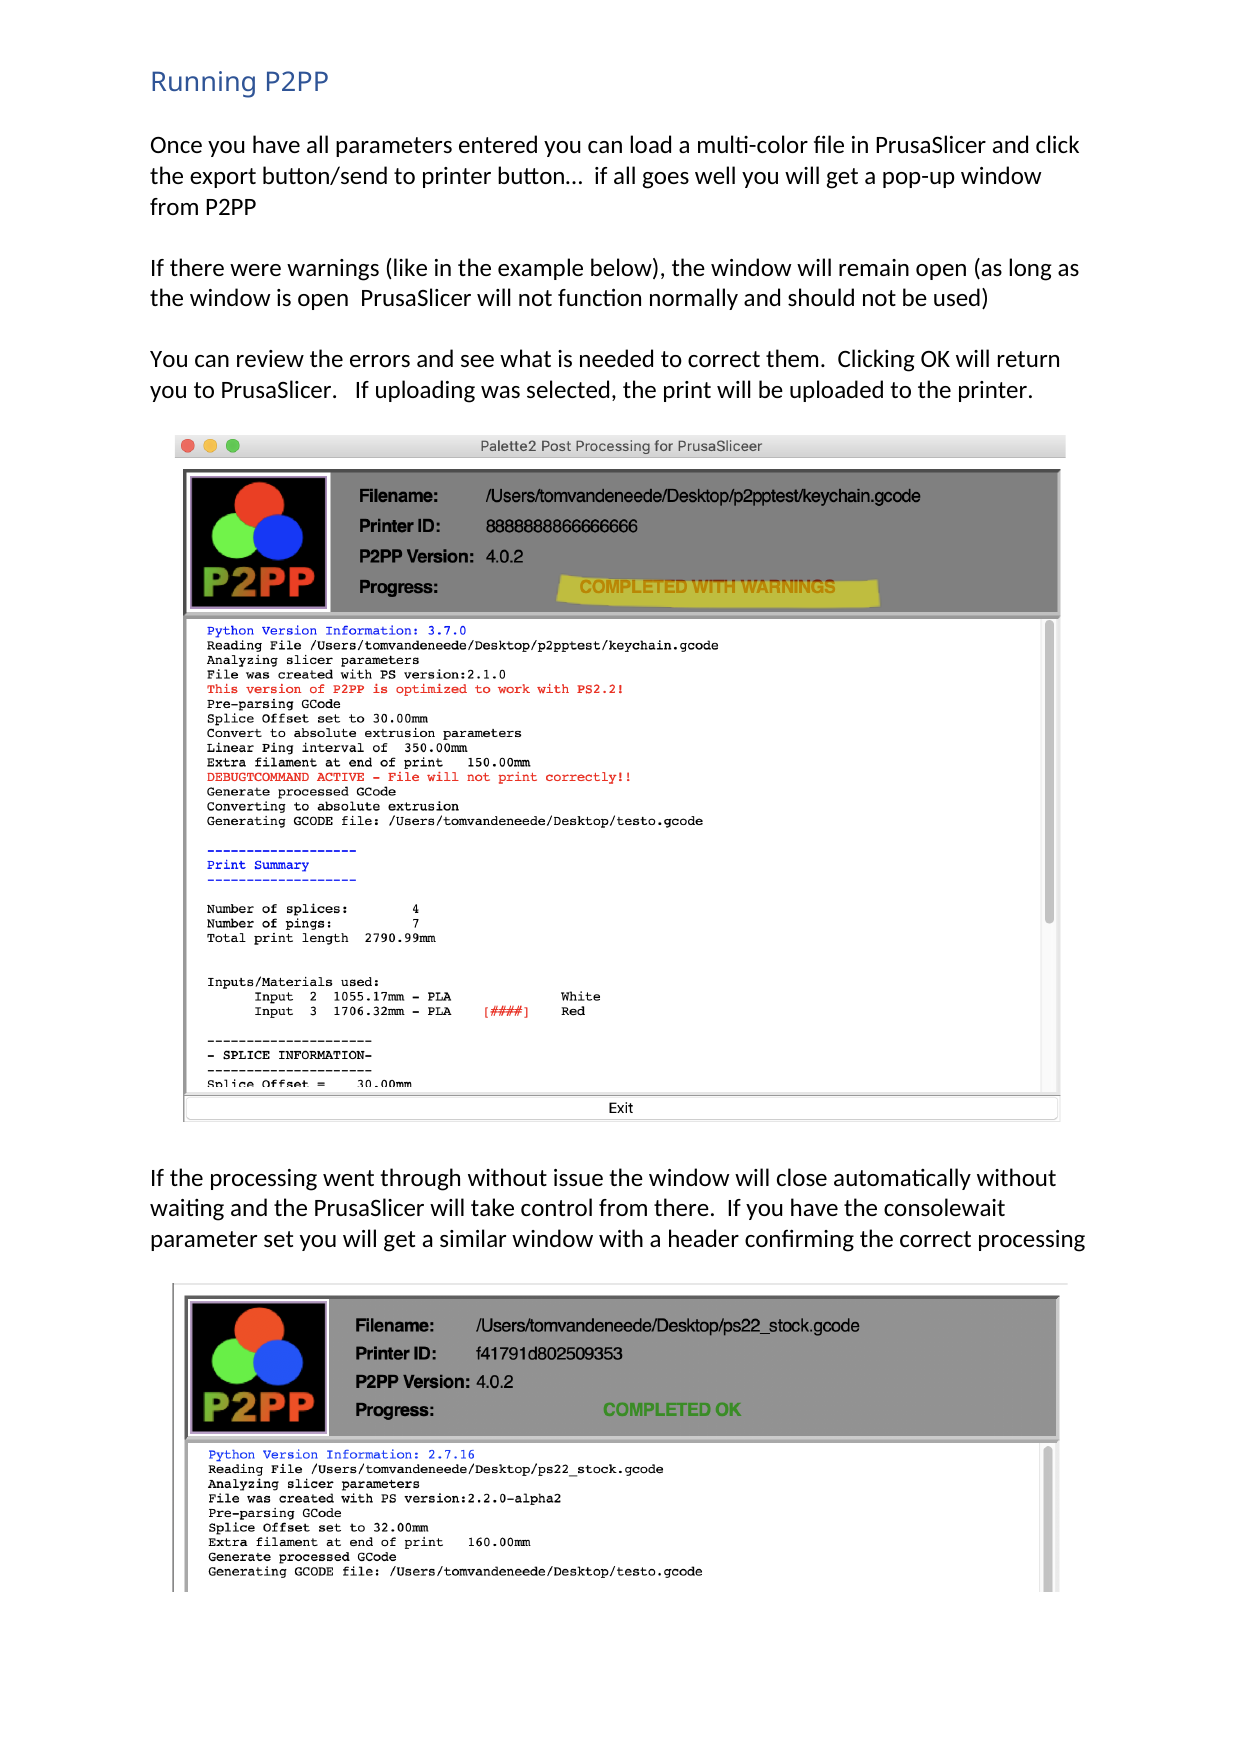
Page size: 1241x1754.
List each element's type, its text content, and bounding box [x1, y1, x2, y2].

text Once you have all parameters entered you can load a multi-color file in PrusaSlicer and click the export button/send to printer button… if all goes well you will get a pop-up window from P2PP [150, 130, 1090, 221]
picture [172, 1283, 1068, 1592]
picture [174, 435, 1066, 1132]
text You can review the errors and see what is needed to correct them. Clicking OK will return you to PrusaSlicer. If uploading was selected, the print will be uploaded to the printer. [150, 343, 1090, 404]
subtitle Running P2PP [150, 62, 1090, 99]
text If there were warnings (like in the example below), the window will remain open (as long as the window is open PrusaSlicer will not function normally and should not be used) [150, 252, 1090, 313]
text If the processing went through without issue the window will close automatically without waiting and the PrusaSlicer will take control from there. If you have the consolewait parameter set you will get a similar window with a header confirming the correct processing [150, 1162, 1090, 1253]
